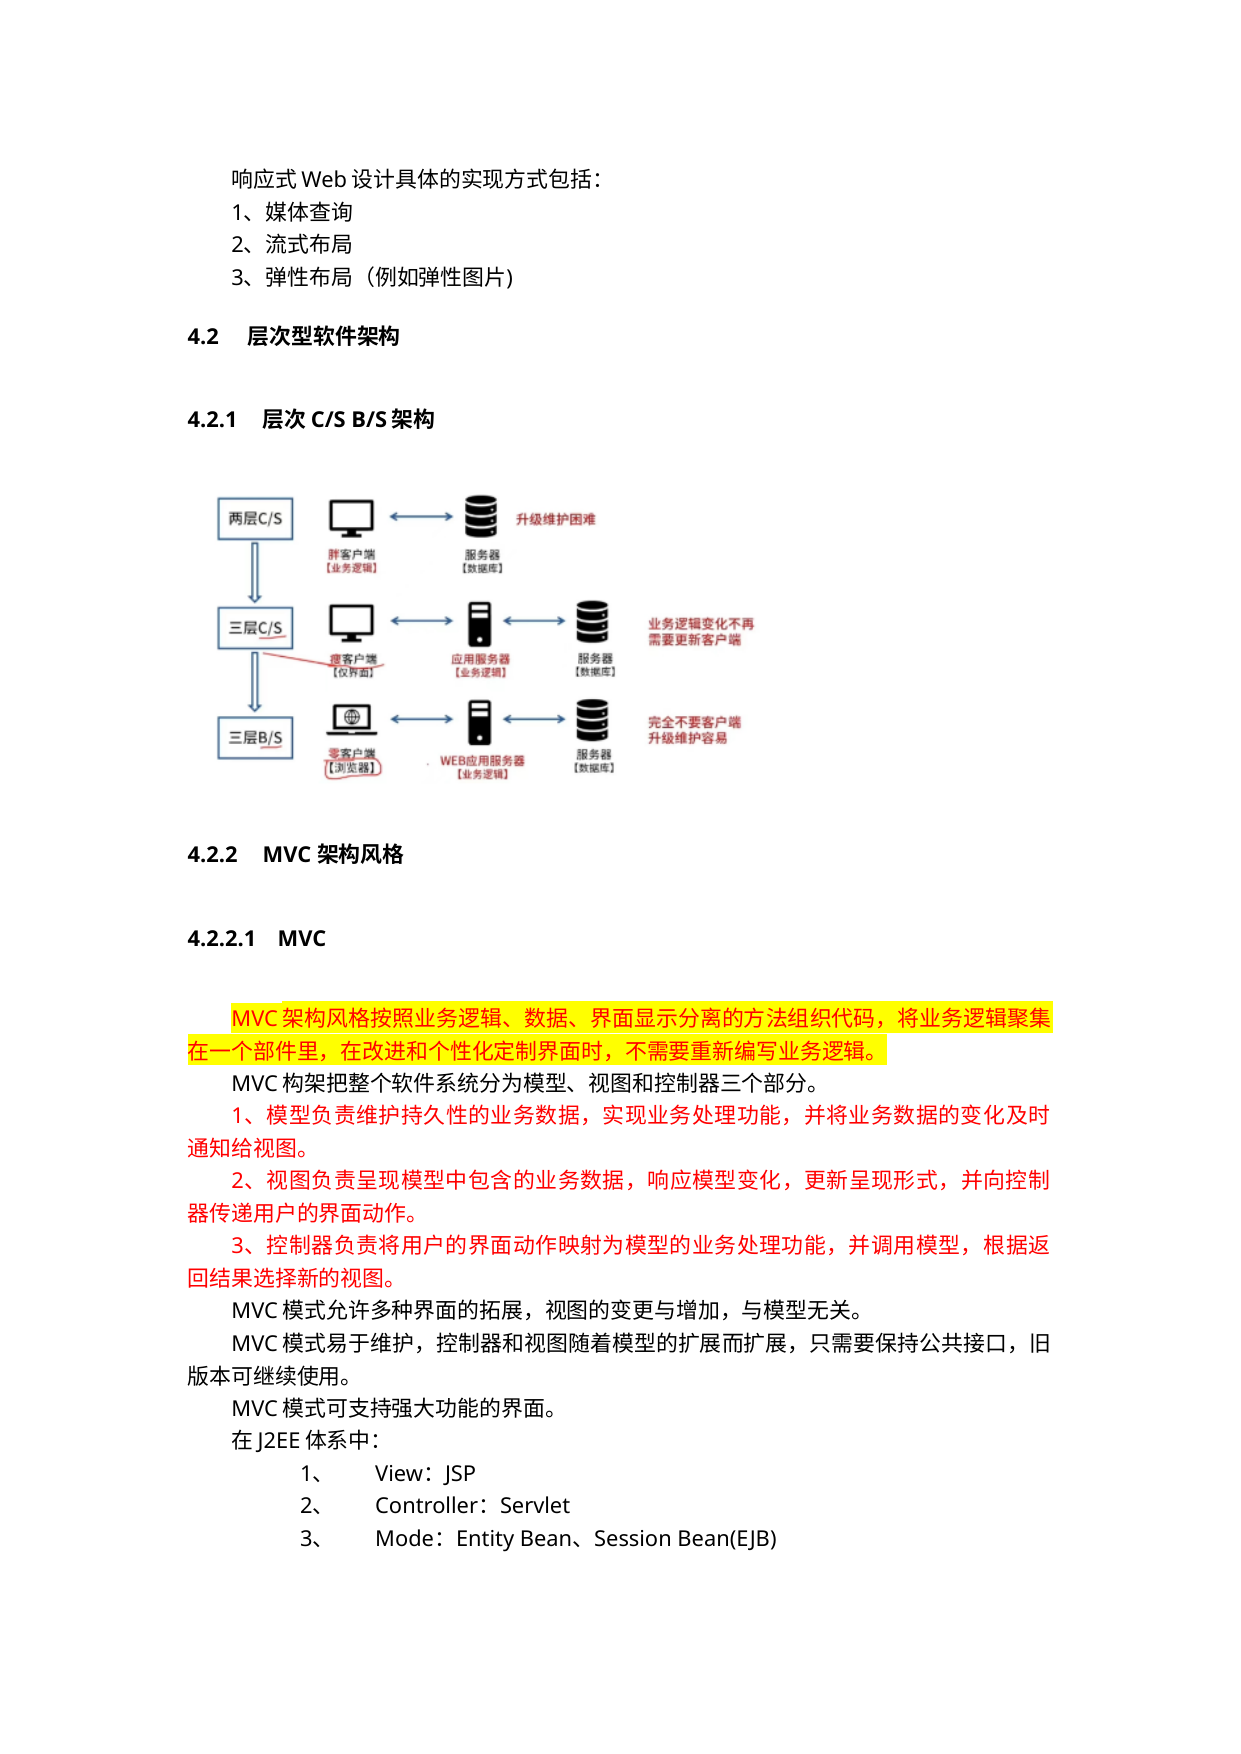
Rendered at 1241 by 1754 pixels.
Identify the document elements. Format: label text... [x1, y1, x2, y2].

list Controller：Servlet [300, 1488, 1053, 1521]
text 2、流式布局 [187, 227, 1053, 259]
text 在J2EE体系中： [187, 1423, 1053, 1456]
text 3、弹性布局（例如弹性图片) [187, 259, 1053, 292]
list Mode：Entity Bean、Session Bean(EJB) [300, 1521, 1053, 1553]
text MVC架构风格按照业务逻辑、数据、界面显示分离的方法组织代码，将业务逻辑聚集在一个部件里，在改进和个性化定制界面时，不需要重新编写业务逻辑。 [187, 1001, 1053, 1066]
text 1、媒体查询 [187, 194, 1053, 227]
text 1、模型负责维护持久性的业务数据，实现业务处理功能，并将业务数据的变化及时通知给视图。 [187, 1098, 1053, 1163]
text MVC构架把整个软件系统分为模型、视图和控制器三个部分。 [187, 1066, 1053, 1098]
text MVC模式易于维护，控制器和视图随着模型的扩展而扩展，只需要保持公共接口，旧版本可继续使用。 [187, 1326, 1053, 1391]
picture [187, 484, 795, 786]
text 2、视图负责呈现模型中包含的业务数据，响应模型变化，更新呈现形式，并向控制器传递用户的界面动作。 [187, 1163, 1053, 1228]
subtitle MVC [187, 921, 1053, 954]
text 响应式Web设计具体的实现方式包括： [187, 162, 1053, 194]
text MVC模式可支持强大功能的界面。 [187, 1391, 1053, 1423]
list View：JSP [300, 1456, 1053, 1488]
subtitle 层次C/S B/S架构 [187, 402, 1053, 434]
text 3、控制器负责将用户的界面动作映射为模型的业务处理功能，并调用模型，根据返回结果选择新的视图。 [187, 1228, 1053, 1293]
subtitle 层次型软件架构 [187, 319, 1053, 352]
text MVC模式允许多种界面的拓展，视图的变更与增加，与模型无关。 [187, 1293, 1053, 1326]
subtitle MVC 架构风格 [187, 837, 1053, 869]
